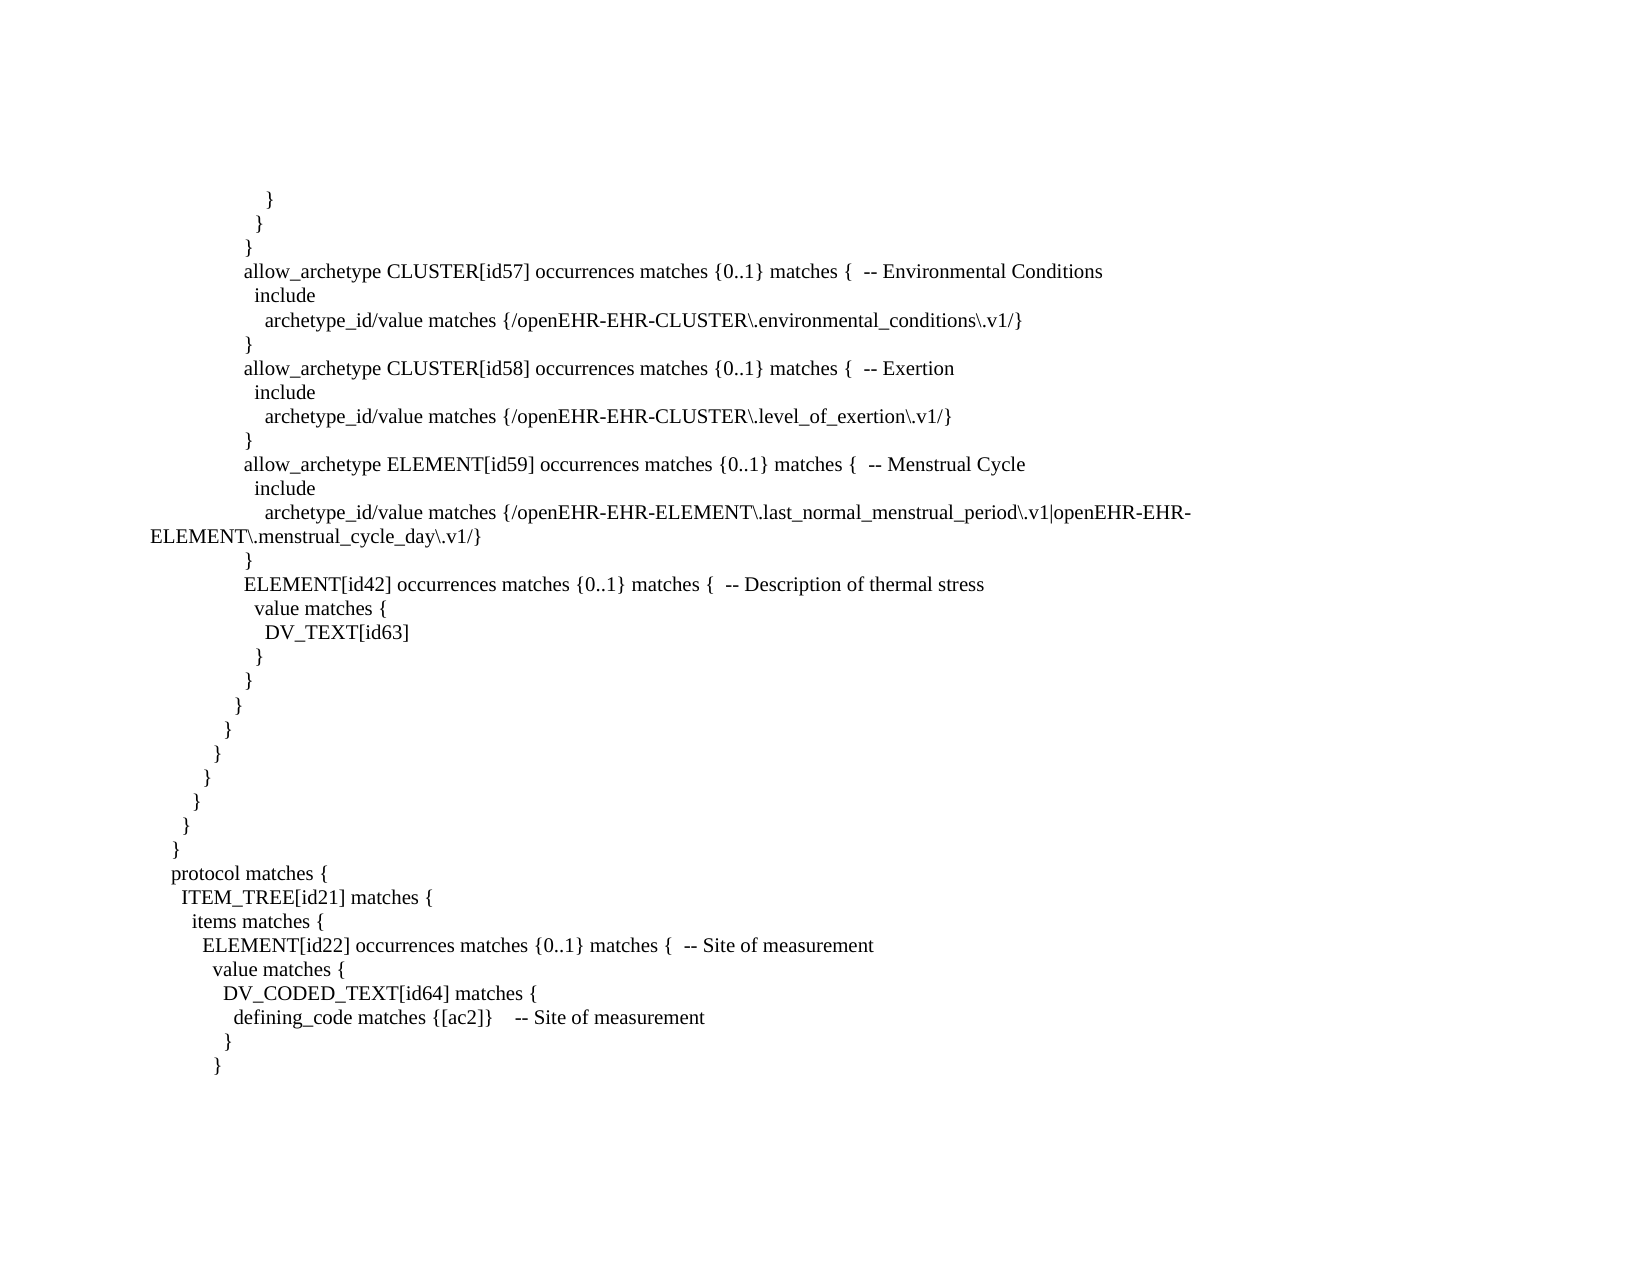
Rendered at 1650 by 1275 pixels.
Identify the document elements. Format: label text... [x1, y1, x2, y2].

text } [150, 837, 1500, 861]
text ITEM_TREE[id21] matches { [150, 885, 1500, 909]
text archetype_id/value matches {/openEHR-EHR-ELEMENT\.last_normal_menstrual_period\.v1|openEHR-EHR-ELEMENT\.menstrual_cycle_day\.v1/} [150, 500, 1500, 548]
text } [150, 211, 1500, 235]
text archetype_id/value matches {/openEHR-EHR-CLUSTER\.level_of_exertion\.v1/} [150, 404, 1500, 428]
text include [150, 380, 1500, 404]
text DV_TEXT[id63] [150, 620, 1500, 644]
text } [150, 741, 1500, 765]
text } [150, 235, 1500, 259]
text value matches { [150, 596, 1500, 620]
text } [150, 332, 1500, 356]
text } [150, 668, 1500, 692]
text allow_archetype CLUSTER[id57] occurrences matches {0..1} matches { -- Environmental Conditions [150, 259, 1500, 283]
text include [150, 476, 1500, 500]
text items matches { [150, 909, 1500, 933]
text } [150, 813, 1500, 837]
text } [150, 428, 1500, 452]
text allow_archetype ELEMENT[id59] occurrences matches {0..1} matches { -- Menstrual Cycle [150, 452, 1500, 476]
text } [150, 187, 1500, 211]
text DV_CODED_TEXT[id64] matches { [150, 981, 1500, 1005]
text ELEMENT[id22] occurrences matches {0..1} matches { -- Site of measurement [150, 933, 1500, 957]
text } [150, 789, 1500, 813]
text } [150, 765, 1500, 789]
text archetype_id/value matches {/openEHR-EHR-CLUSTER\.environmental_conditions\.v1/} [150, 307, 1500, 332]
text defining_code matches {[ac2]} -- Site of measurement [150, 1005, 1500, 1029]
text allow_archetype CLUSTER[id58] occurrences matches {0..1} matches { -- Exertion [150, 356, 1500, 380]
text } [150, 644, 1500, 668]
text value matches { [150, 957, 1500, 981]
text include [150, 283, 1500, 307]
text } [150, 717, 1500, 741]
text } [150, 548, 1500, 572]
text protocol matches { [150, 861, 1500, 885]
text ELEMENT[id42] occurrences matches {0..1} matches { -- Description of thermal stress [150, 572, 1500, 596]
text } [150, 692, 1500, 717]
text } [150, 1029, 1500, 1053]
text } [150, 1053, 1500, 1077]
